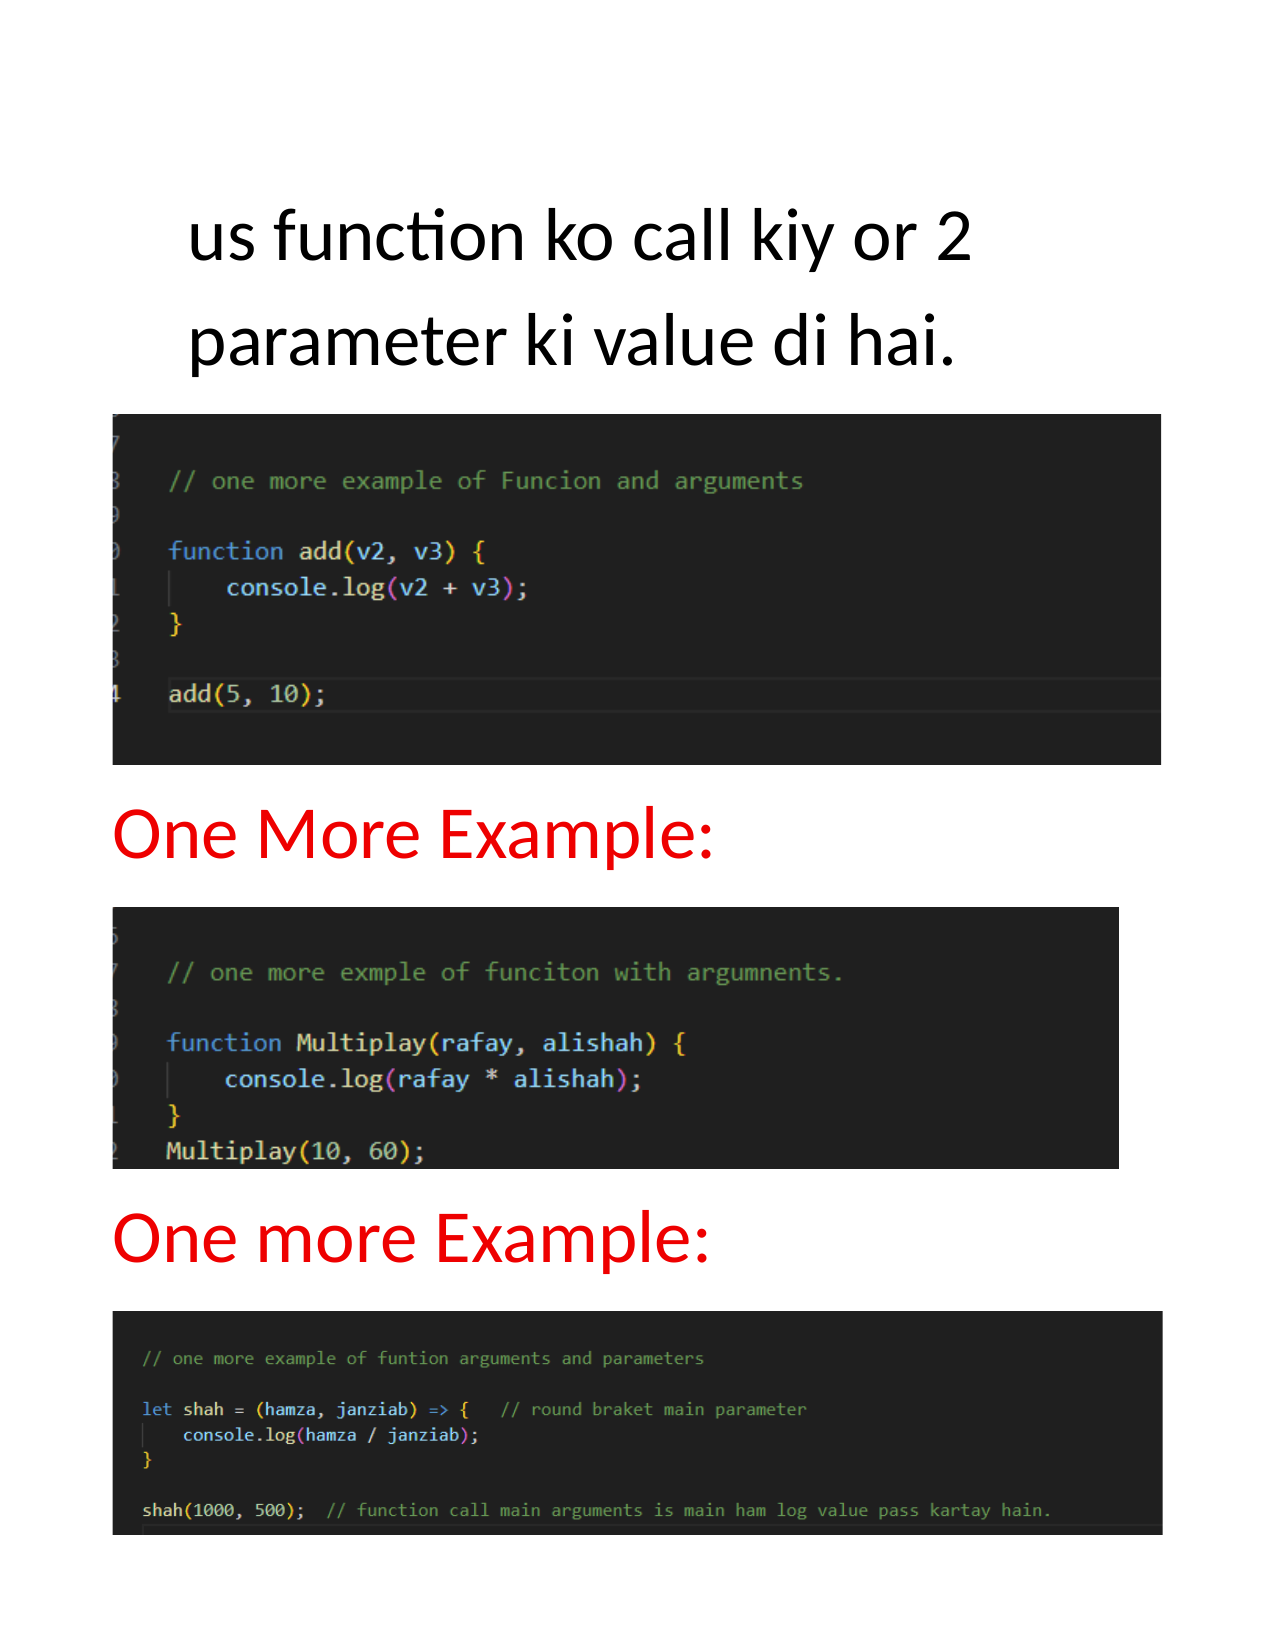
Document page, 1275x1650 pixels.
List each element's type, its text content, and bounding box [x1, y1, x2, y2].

text One more Example: [112, 1190, 1162, 1281]
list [150, 187, 1162, 384]
picture [112, 907, 1119, 1169]
text One More Example: [112, 786, 1162, 877]
picture [112, 1311, 1163, 1535]
picture [112, 414, 1162, 765]
